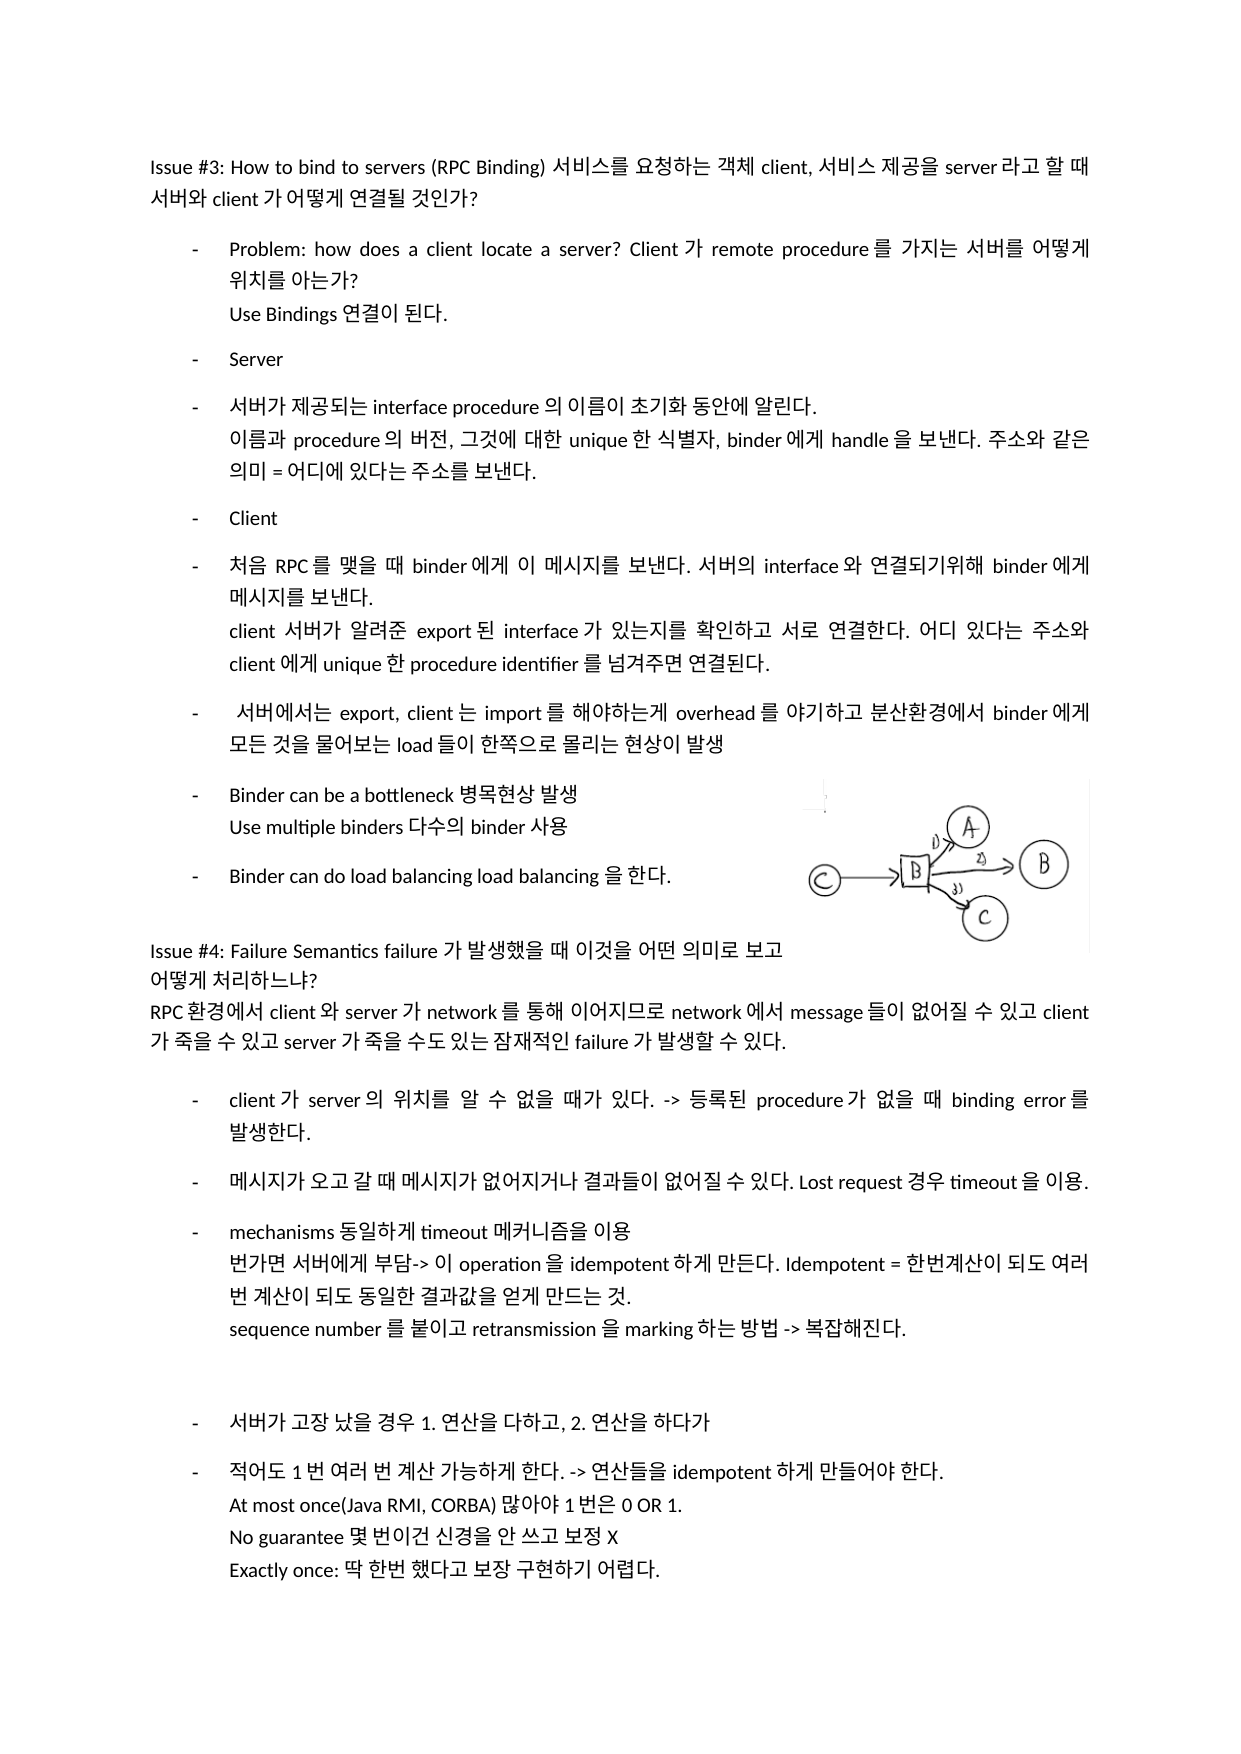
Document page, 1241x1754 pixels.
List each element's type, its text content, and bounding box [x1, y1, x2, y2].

picture [802, 779, 1091, 953]
list 서버가 제공되는 interface procedure의 이름이 초기화 동안에 알린다. 이름과 procedure의 버전, 그것에 대한 unique한 식별자, binder에게 handle을 보낸다. 주소와 같은 의미 = 어디에 있다는 주소를 보낸다. [192, 390, 1090, 486]
list 처음 RPC를 맺을 때 binder에게 이 메시지를 보낸다. 서버의 interface와 연결되기위해 binder에게 메시지를 보낸다. client 서버가 알려준 export된 interface가 있는지를 확인하고 서로 연결한다. 어디 있다는 주소와 client에게 unique한 procedure identifier를 넘겨주면 연결된다. [192, 549, 1090, 677]
list Server [192, 346, 1090, 372]
text RPC환경에서 client와 server가 network를 통해 이어지므로 network에서 message들이 없어질 수 있고 client가 죽을 수 있고 server가 죽을 수도 있는 잠재적인 failure가 발생할 수 있다. [150, 995, 1090, 1055]
list Client [192, 505, 1090, 530]
text Issue #4: Failure Semantics failure가 발생했을 때 이것을 어떤 의미로 보고 어떻게 처리하느냐? [150, 934, 1090, 995]
list 서버가 고장 났을 경우 1. 연산을 다하고, 2. 연산을 하다가 [192, 1406, 1090, 1436]
list mechanisms 동일하게 timeout 메커니즘을 이용 번가면 서버에게 부담-> 이 operation을 idempotent하게 만든다. Idempotent = 한번계산이 되도 여러 번 계산이 되도 동일한 결과값을 얻게 만드는 것. sequence number를 붙이고 retransmission을 marking하는 방법 -> 복잡해진다. [192, 1215, 1090, 1343]
list Binder can do load balancing load balancing을 한다. [192, 860, 802, 890]
list 메시지가 오고 갈 때 메시지가 없어지거나 결과들이 없어질 수 있다. Lost request경우 timeout을 이용. [192, 1166, 1090, 1196]
list Problem: how does a client locate a server? Client가 remote procedure를 가지는 서버를 어떻게 위치를 아는가? Use Bindings 연결이 된다. [192, 232, 1090, 327]
list 적어도 1번 여러 번 계산 가능하게 한다. -> 연산들을 idempotent하게 만들어야 한다. At most once(Java RMI, CORBA) 많아야 1번은 0 OR 1. No guarantee 몇 번이건 신경을 안 쓰고 보정 X Exactly once: 딱 한번 했다고 보장 구현하기 어렵다. [192, 1455, 1090, 1583]
list client가 server의 위치를 알 수 없을 때가 있다. -> 등록된 procedure가 없을 때 binding error를 발생한다. [192, 1084, 1090, 1147]
list Binder can be a bottleneck 병목현상 발생 Use multiple binders 다수의 binder 사용 [192, 778, 1090, 841]
list 서버에서는 export, client는 import를 해야하는게 overhead를 야기하고 분산환경에서 binder에게 모든 것을 물어보는 load들이 한쪽으로 몰리는 현상이 발생 [192, 696, 1090, 759]
text Issue #3: How to bind to servers (RPC Binding) 서비스를 요청하는 객체 client, 서비스 제공을 server라고 할 때 서버와 client가 어떻게 연결될 것인가? [150, 150, 1090, 213]
